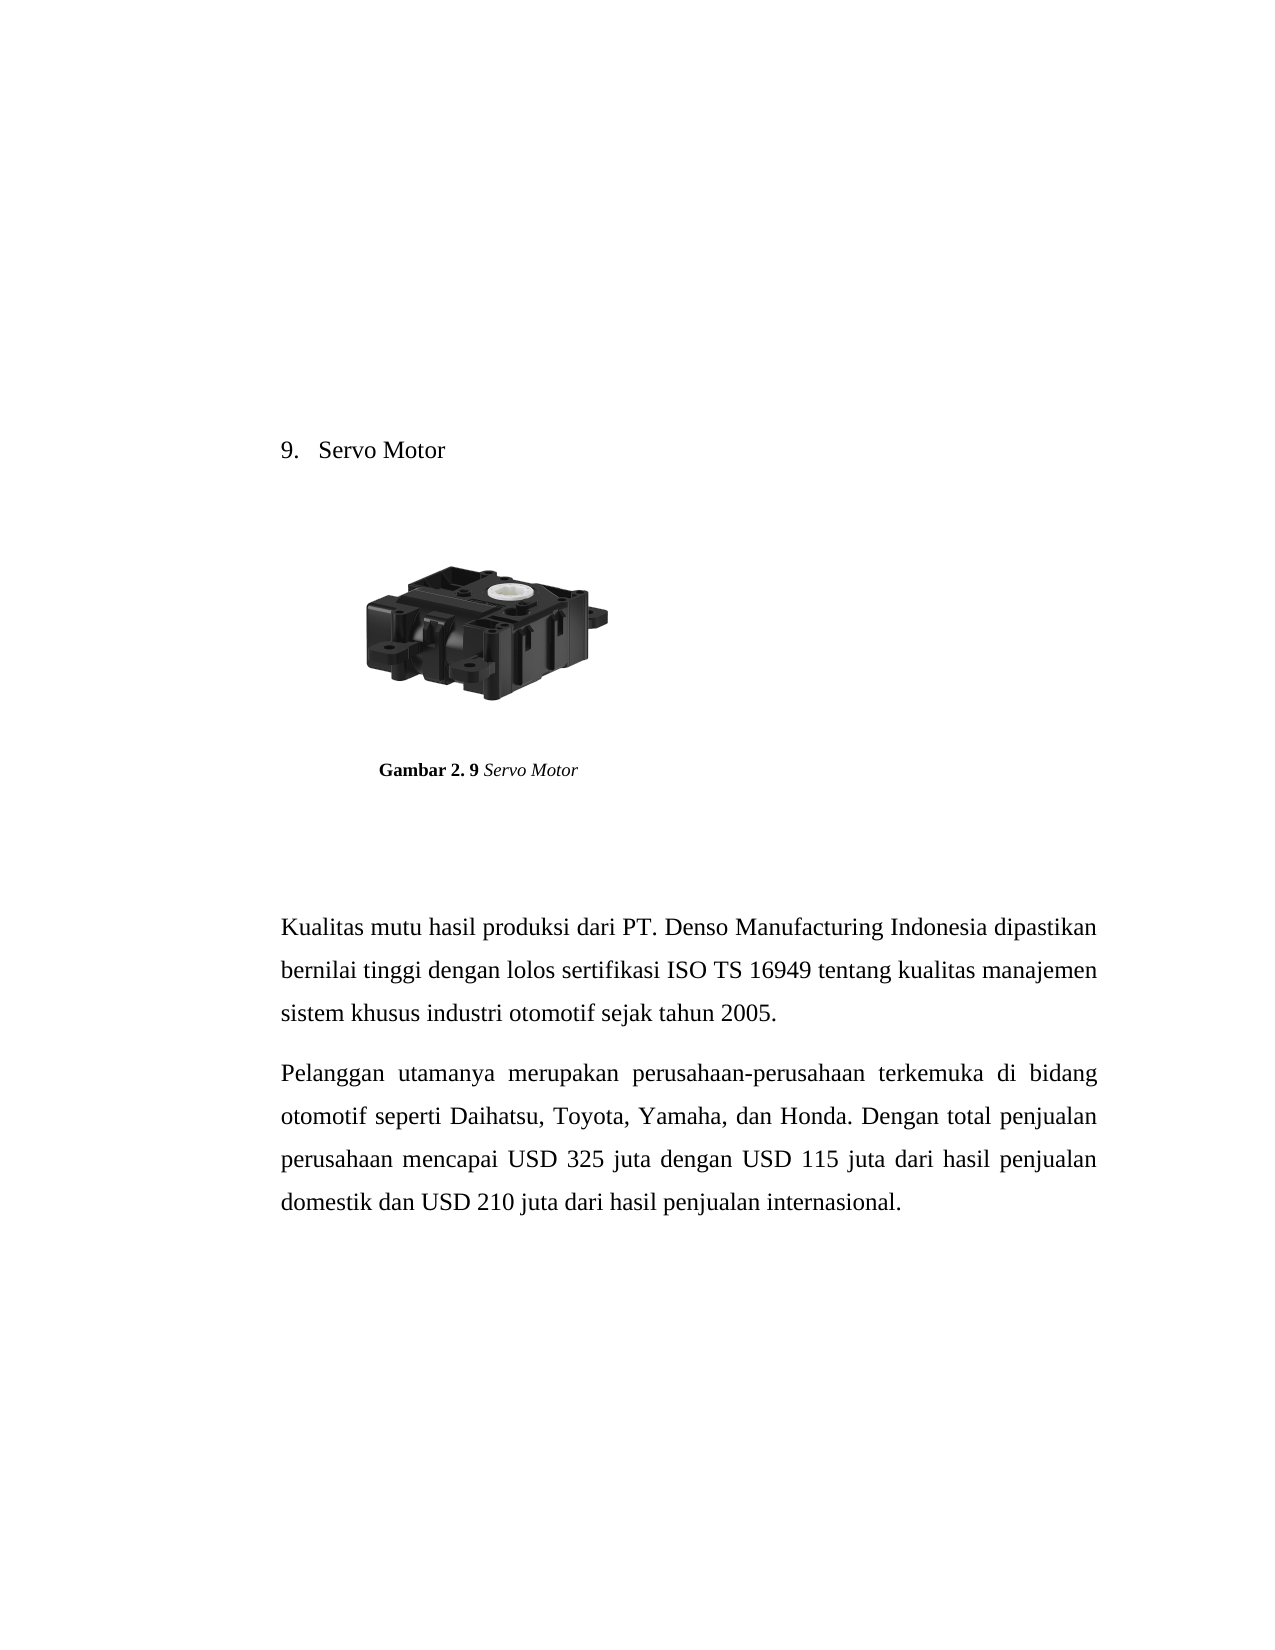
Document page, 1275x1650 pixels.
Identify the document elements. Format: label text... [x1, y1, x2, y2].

text Pelanggan utamanya merupakan perusahaan-perusahaan terkemuka di bidang otomotif seperti Daihatsu, Toyota, Yamaha, dan Honda. Dengan total penjualan perusahaan mencapai USD 325 juta dengan USD 115 juta dari hasil penjualan domestik dan USD 210 juta dari hasil penjualan internasional. [281, 1058, 1098, 1216]
picture [318, 466, 655, 733]
text Kualitas mutu hasil produksi dari PT. Denso Manufacturing Indonesia dipastikan bernilai tinggi dengan lolos sertifikasi ISO TS 16949 tentang kualitas manajemen sistem khusus industri otomotif sejak tahun 2005. [281, 912, 1098, 1027]
list Servo Motor [281, 435, 1098, 464]
